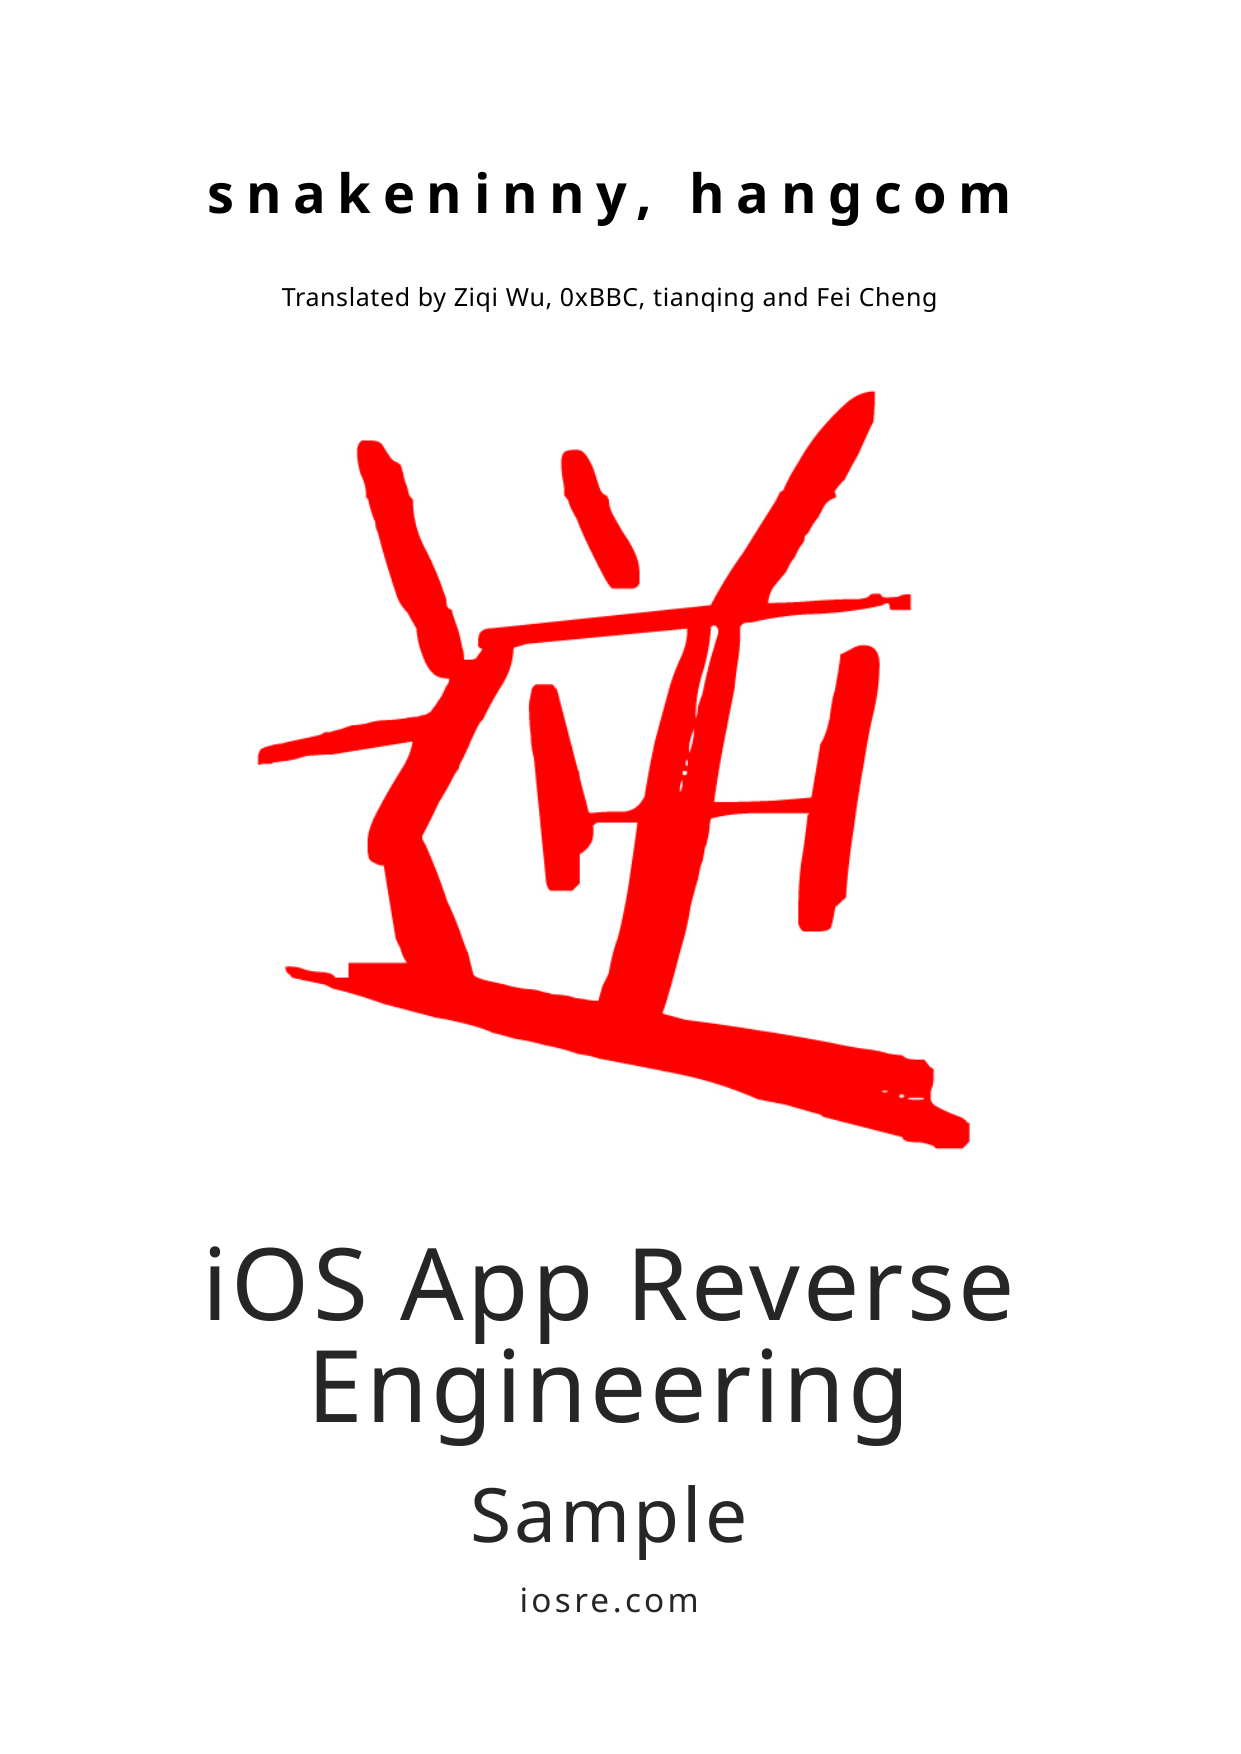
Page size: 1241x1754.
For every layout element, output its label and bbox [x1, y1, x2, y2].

picture [134, 324, 1083, 1238]
